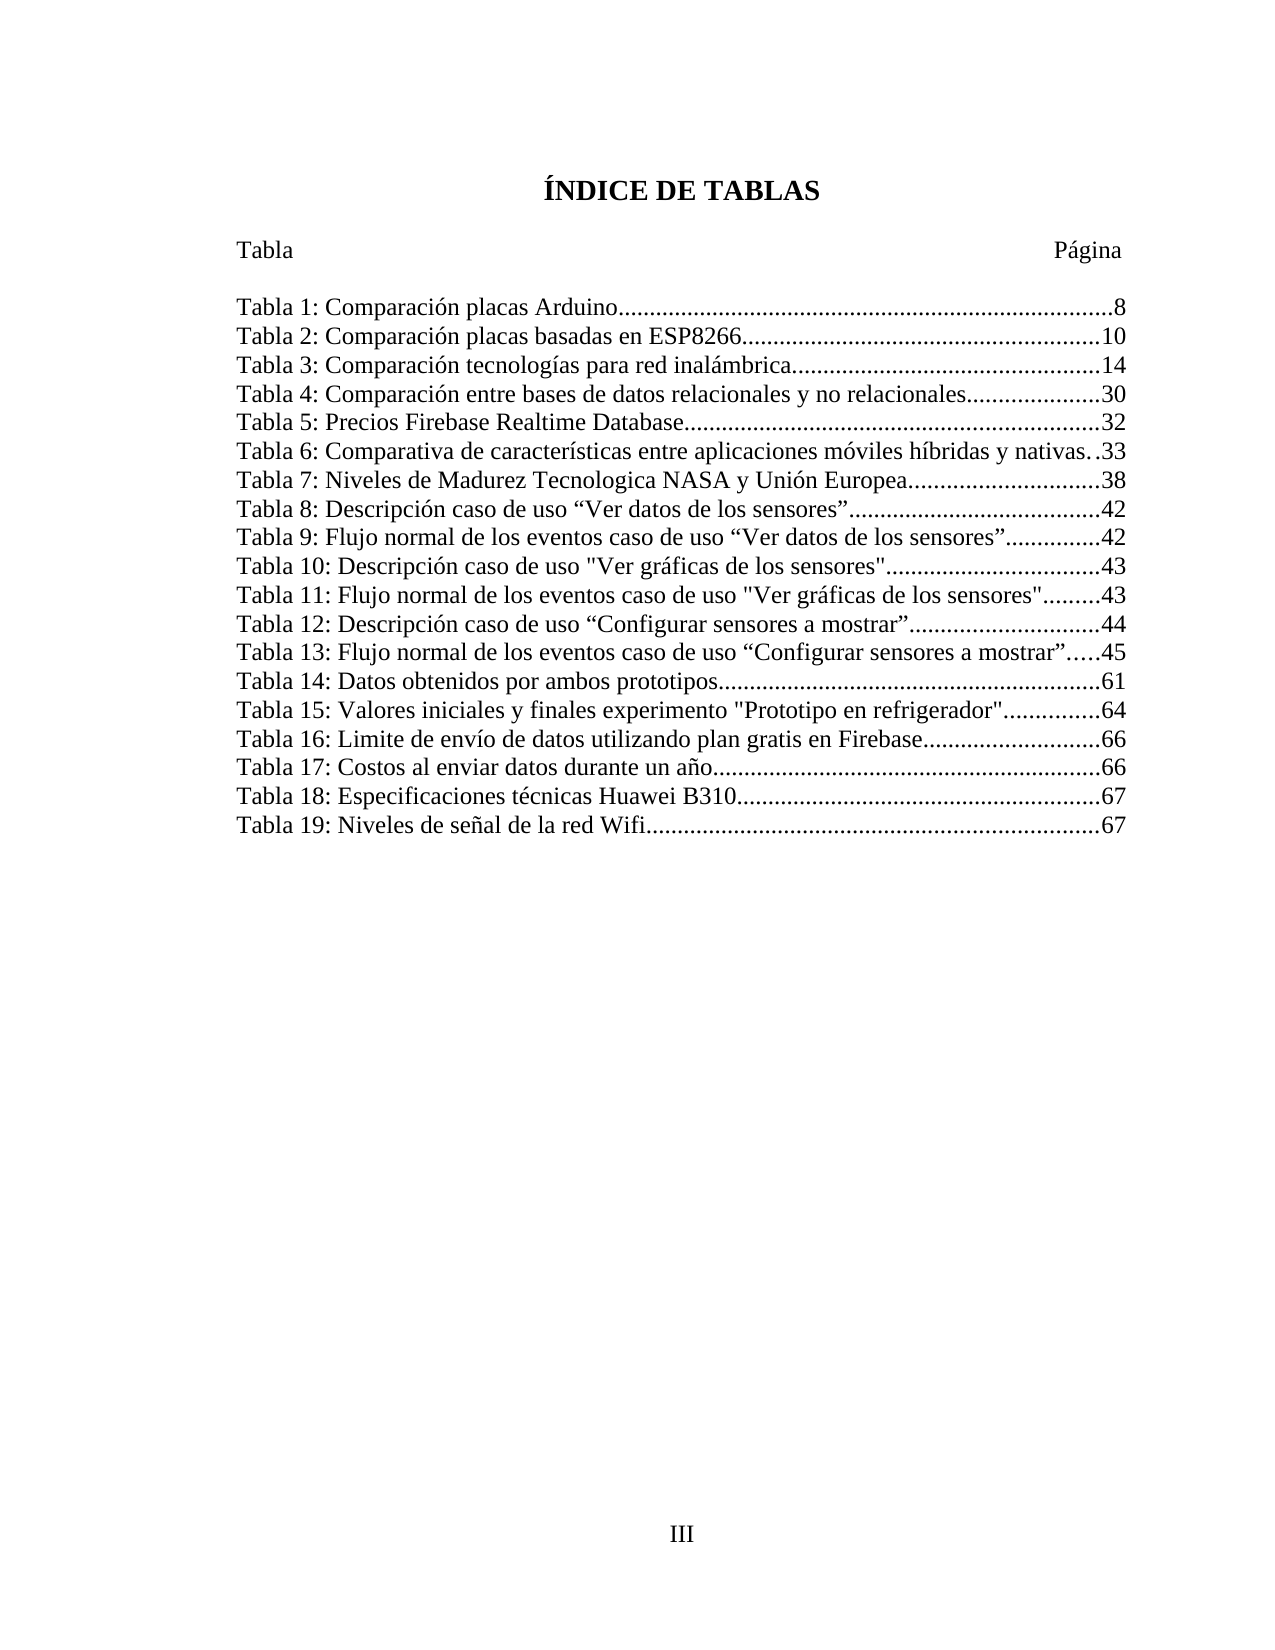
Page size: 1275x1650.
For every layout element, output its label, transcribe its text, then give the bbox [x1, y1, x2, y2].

text Tabla 12: Descripción caso de uso “Configurar sensores a mostrar” 44 [236, 609, 1127, 637]
text Tabla 16: Limite de envío de datos utilizando plan gratis en Firebase 66 [236, 724, 1127, 752]
text Tabla 8: Descripción caso de uso “Ver datos de los sensores” 42 [236, 494, 1127, 522]
text Tabla Página [236, 235, 1127, 264]
text Tabla 9: Flujo normal de los eventos caso de uso “Ver datos de los sensores” 42 [236, 522, 1127, 551]
text Tabla 6: Comparativa de características entre aplicaciones móviles híbridas y nativas 33 [236, 436, 1127, 465]
text Tabla 18: Especificaciones técnicas Huawei B310 67 [236, 781, 1127, 810]
text Tabla 19: Niveles de señal de la red Wifi 67 [236, 810, 1127, 839]
text ÍNDICE DE TABLAS [236, 173, 1127, 206]
text Tabla 7: Niveles de Madurez Tecnologica NASA y Unión Europea 38 [236, 465, 1127, 494]
text Tabla 2: Comparación placas basadas en ESP8266 10 [236, 321, 1127, 350]
text Tabla 10: Descripción caso de uso "Ver gráficas de los sensores" 43 [236, 551, 1127, 580]
text Tabla 14: Datos obtenidos por ambos prototipos 61 [236, 666, 1127, 695]
text Tabla 4: Comparación entre bases de datos relacionales y no relacionales 30 [236, 379, 1127, 407]
text Tabla 3: Comparación tecnologías para red inalámbrica. 14 [236, 350, 1127, 379]
text Tabla 17: Costos al enviar datos durante un año 66 [236, 752, 1127, 781]
text Tabla 11: Flujo normal de los eventos caso de uso "Ver gráficas de los sensores" 43 [236, 580, 1127, 609]
text Tabla 1: Comparación placas Arduino 8 [236, 292, 1127, 321]
text Tabla 15: Valores iniciales y finales experimento "Prototipo en refrigerador" 64 [236, 695, 1127, 724]
text Tabla 13: Flujo normal de los eventos caso de uso “Configurar sensores a mostrar” 45 [236, 637, 1127, 666]
text Tabla 5: Precios Firebase Realtime Database 32 [236, 407, 1127, 436]
